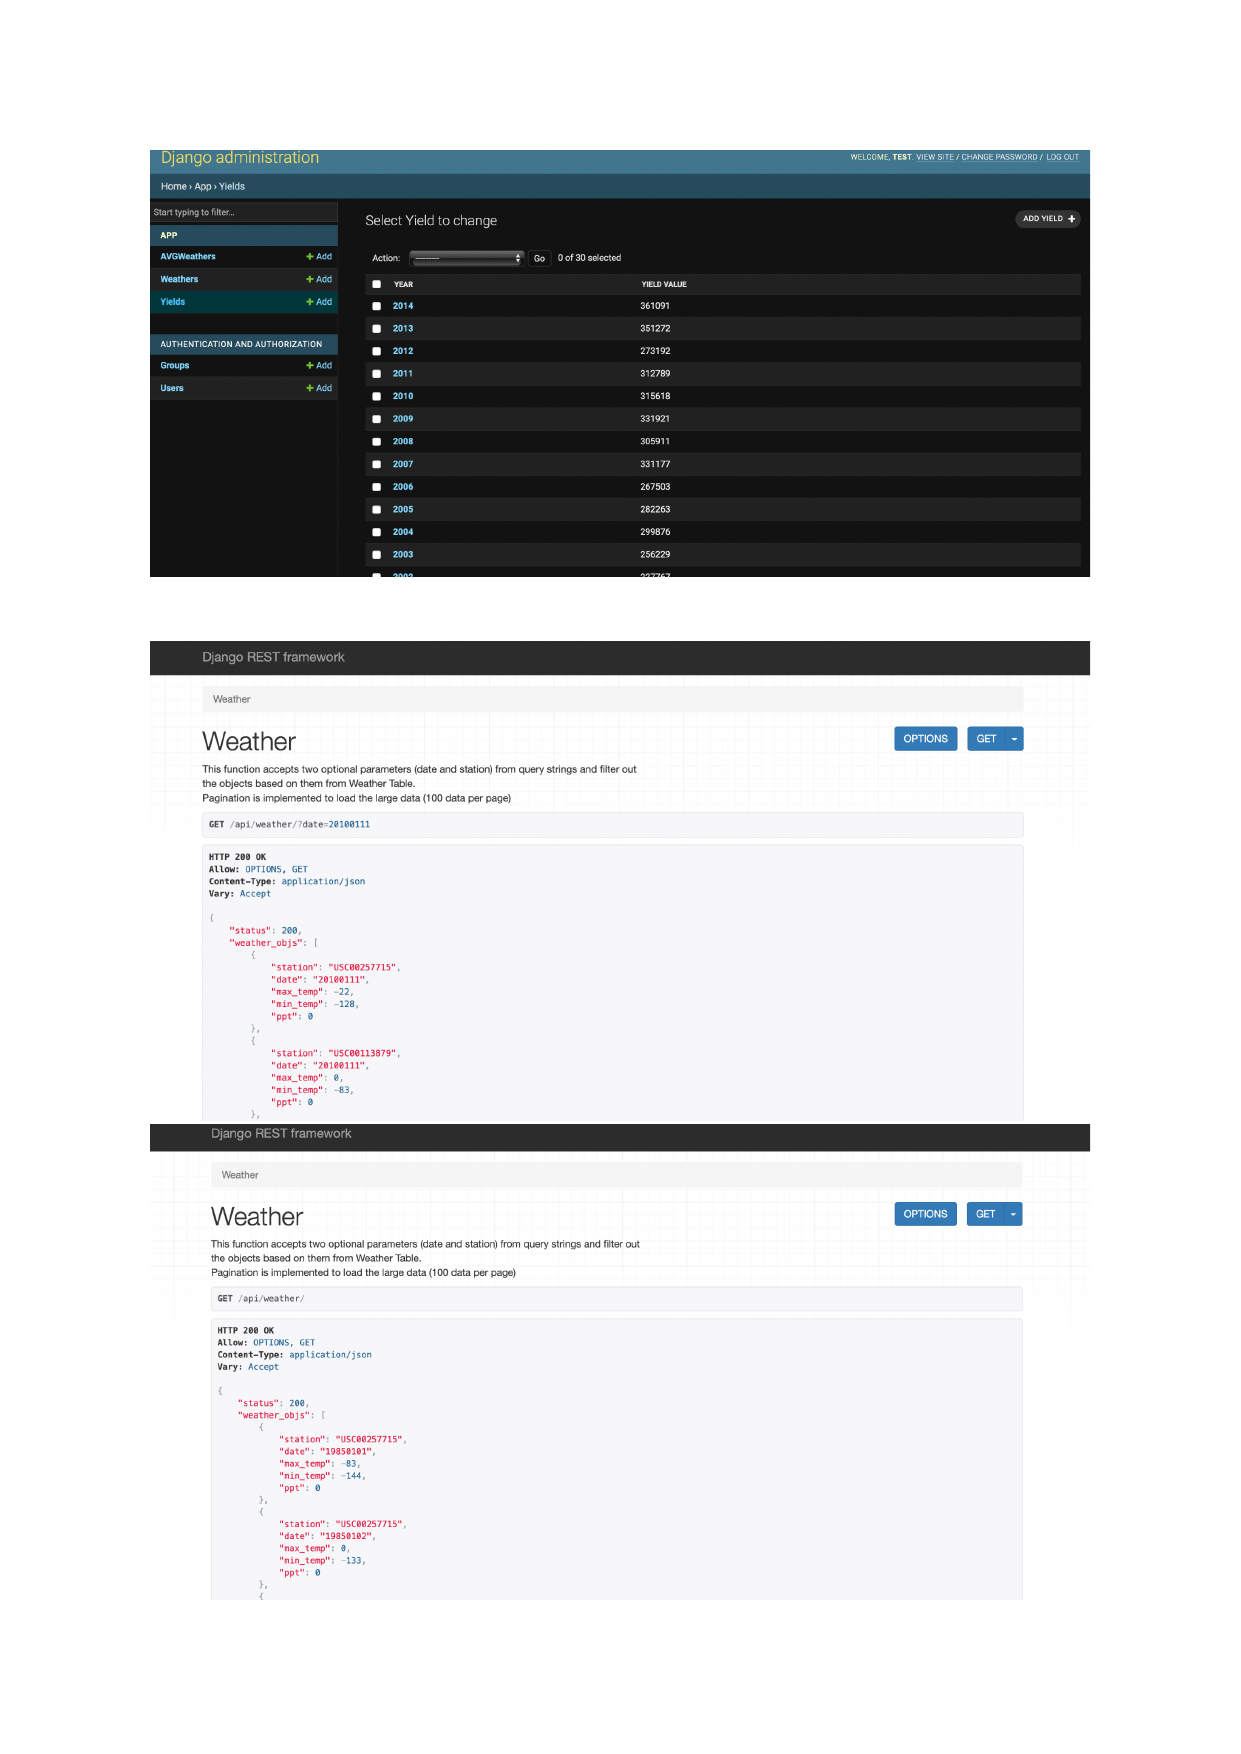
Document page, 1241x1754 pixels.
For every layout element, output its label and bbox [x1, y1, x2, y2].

picture [150, 1124, 1091, 1600]
picture [150, 150, 1091, 577]
picture [150, 641, 1091, 1121]
